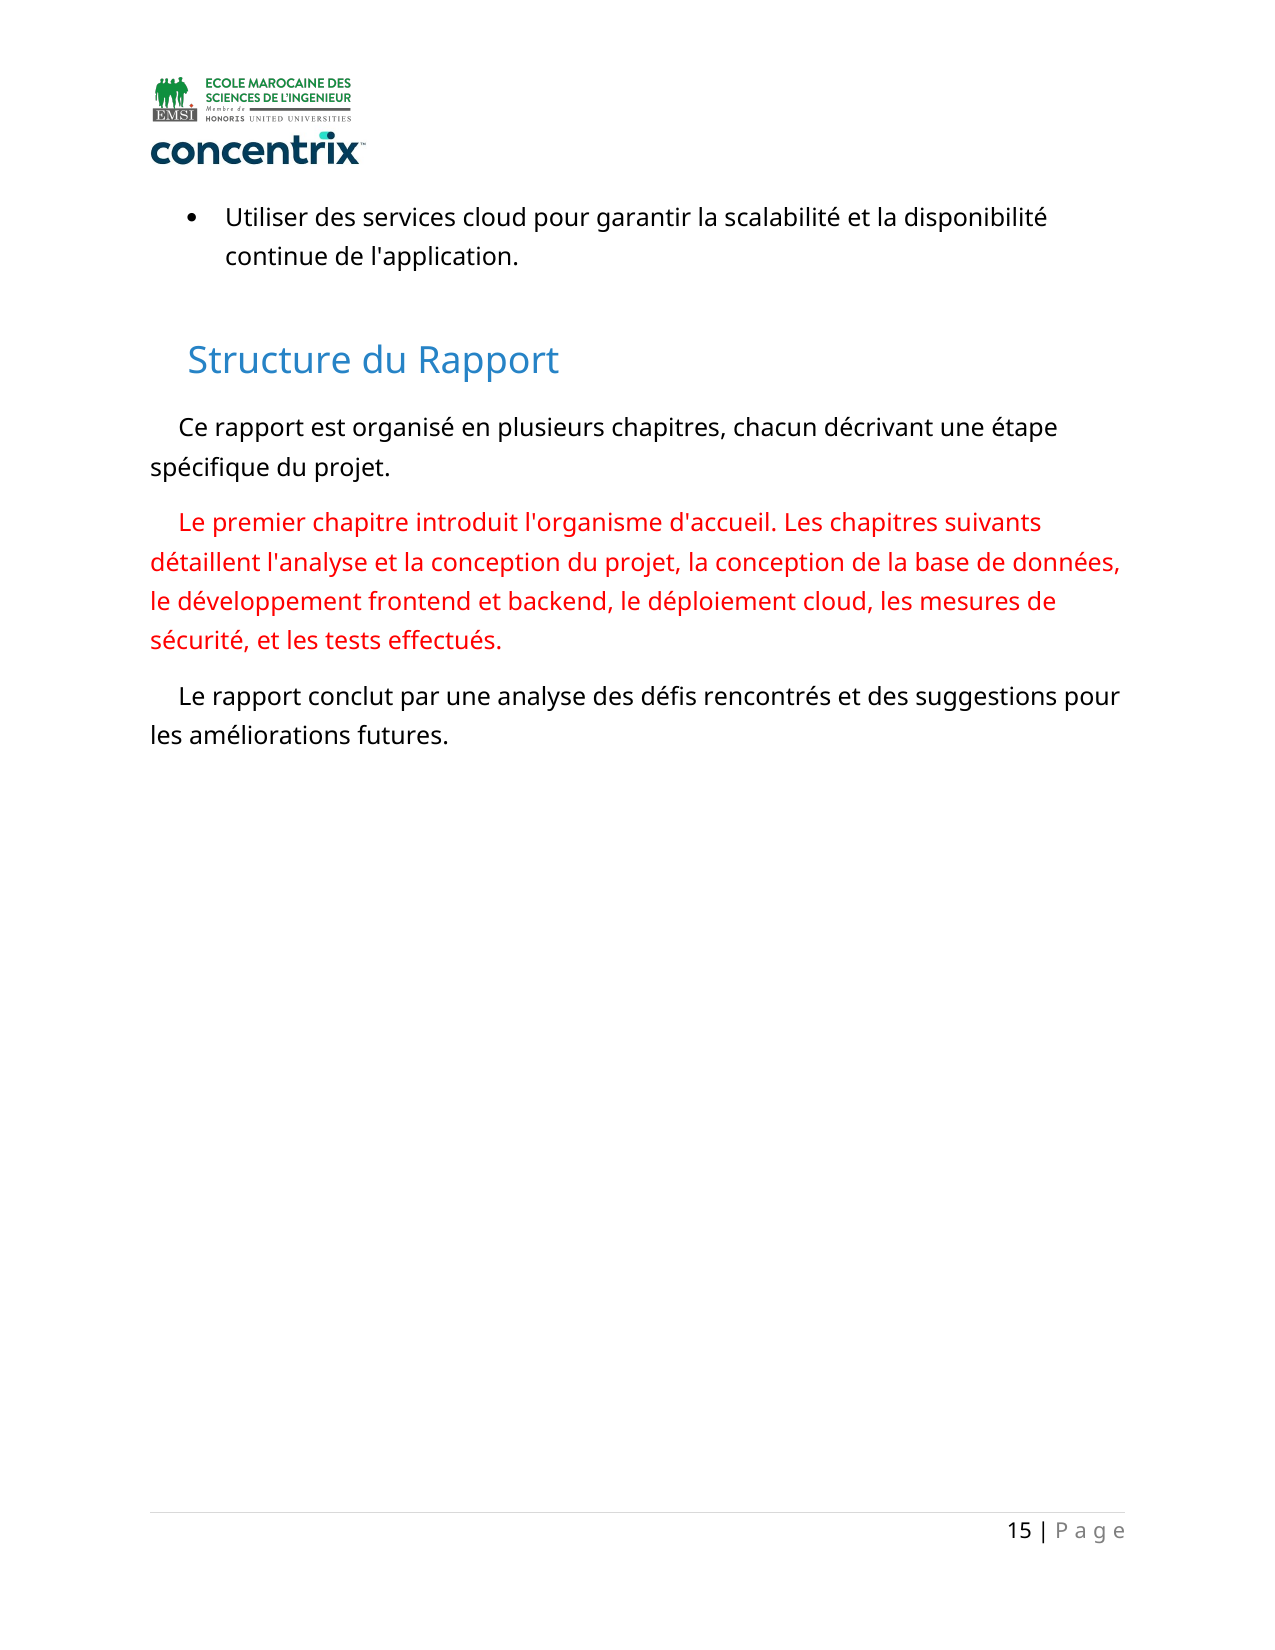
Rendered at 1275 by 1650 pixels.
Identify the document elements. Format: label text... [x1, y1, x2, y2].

picture [150, 75, 368, 170]
text Ce rapport est organisé en plusieurs chapitres, chacun décrivant une étape spécifique du projet. [150, 410, 1125, 483]
subtitle Structure du Rapport [187, 333, 1125, 384]
text Le rapport conclut par une analyse des défis rencontrés et des suggestions pour les améliorations futures. [150, 678, 1125, 752]
list Utiliser des services cloud pour garantir la scalabilité et la disponibilité continue de l'application. [187, 199, 1125, 273]
text Le premier chapitre introduit l'organisme d'accueil. Les chapitres suivants détaillent l'analyse et la conception du projet, la conception de la base de données, le développement frontend et backend, le déploiement cloud, les mesures de sécurité, et les tests effectués. [150, 505, 1125, 657]
